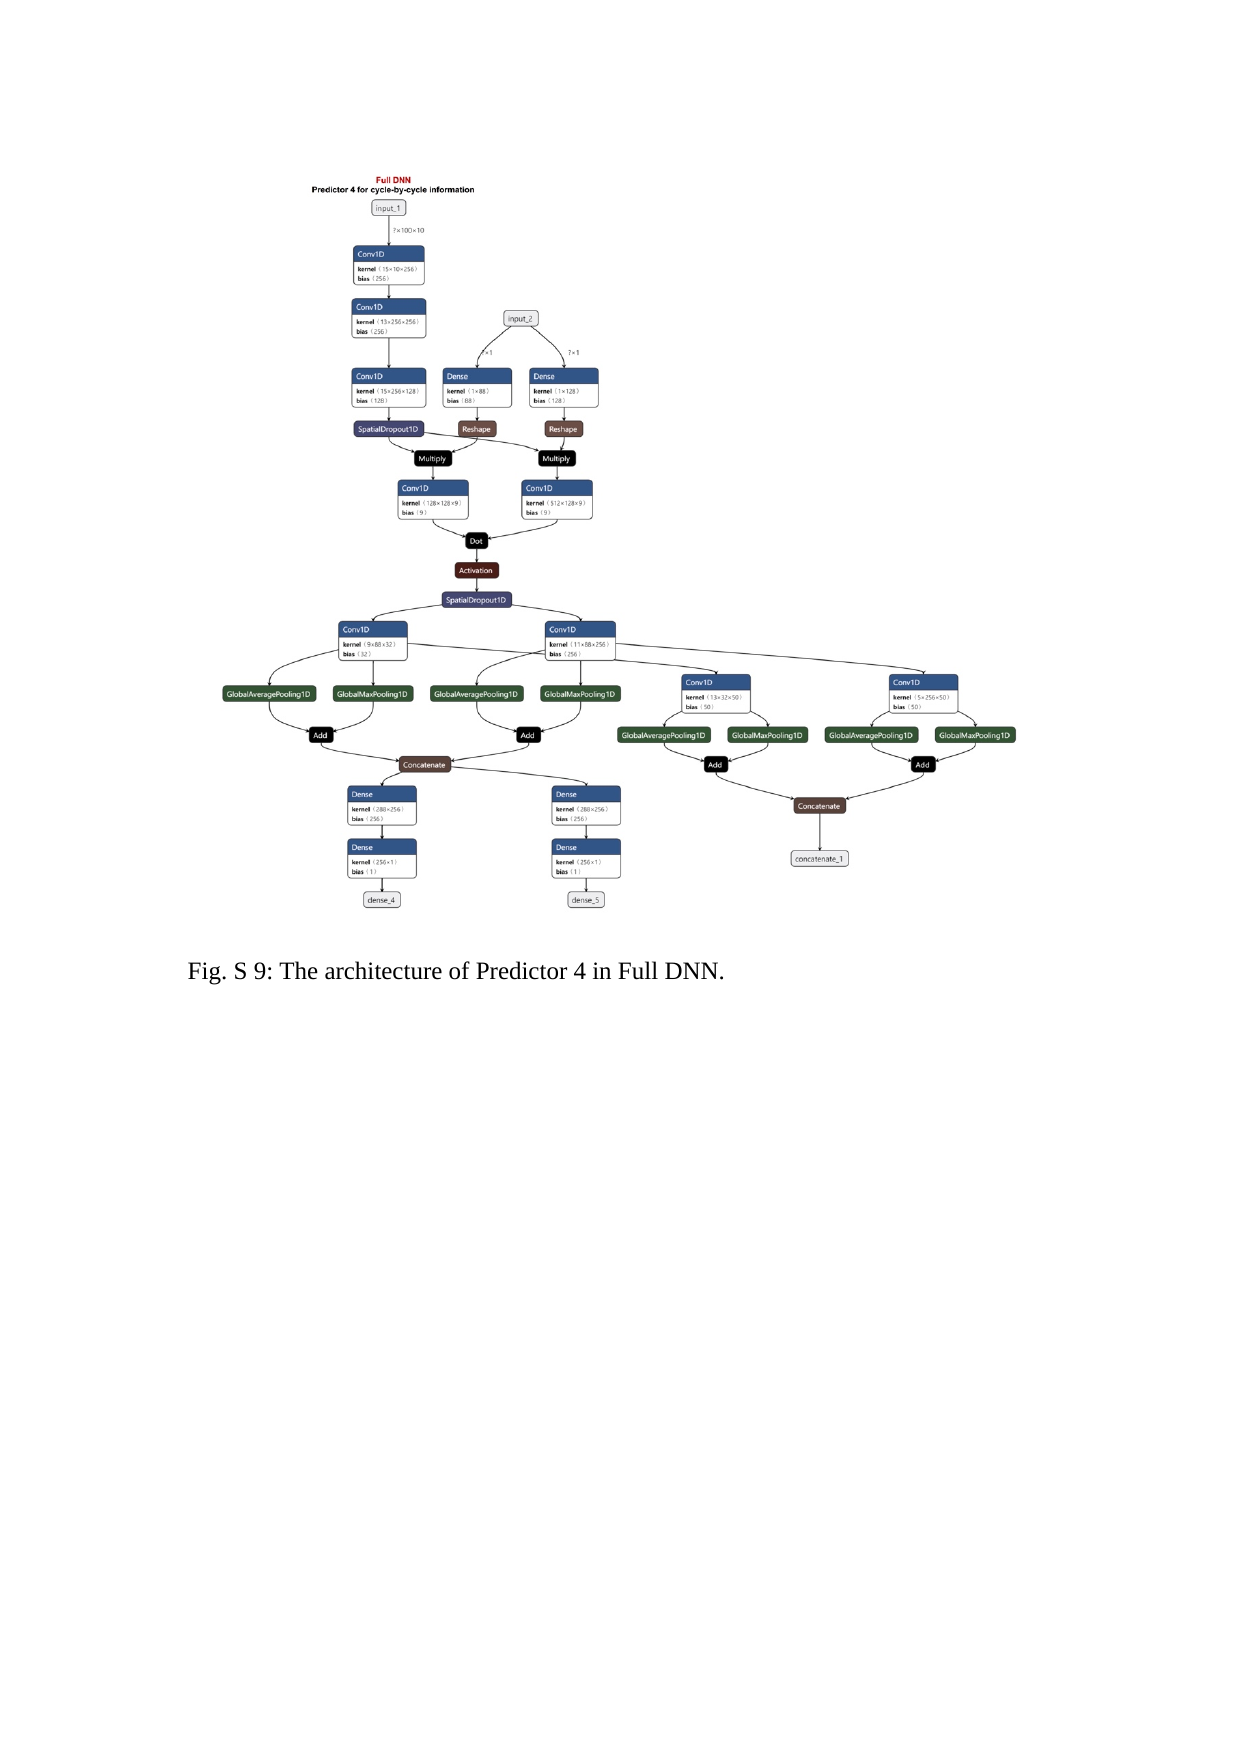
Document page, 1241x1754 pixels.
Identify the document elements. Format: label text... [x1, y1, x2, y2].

text Fig. S 9: The architecture of Predictor 4 in Full DNN. [187, 952, 1053, 989]
picture [187, 164, 1051, 943]
